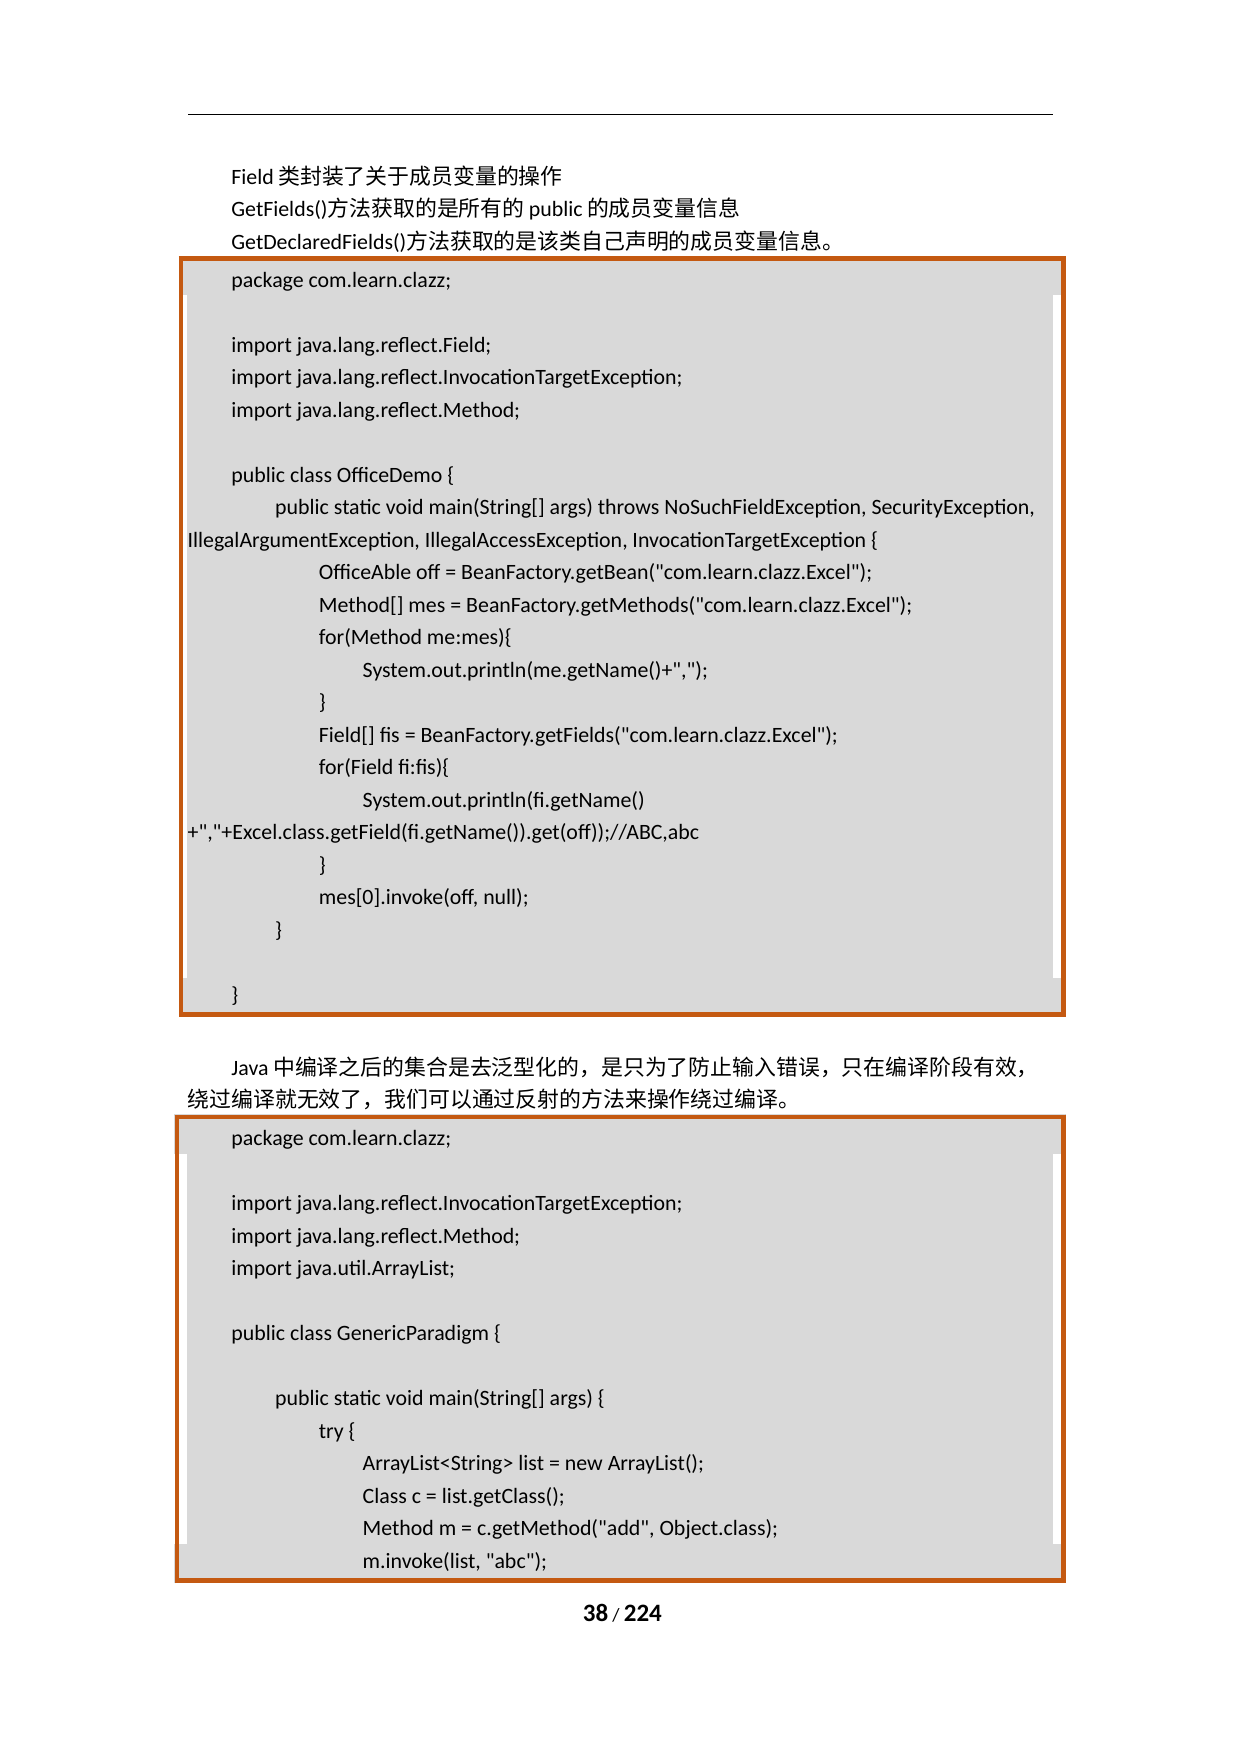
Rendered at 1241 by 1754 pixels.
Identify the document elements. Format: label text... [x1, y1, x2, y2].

text try { [187, 1414, 1053, 1446]
text m.invoke(list, "abc"); [179, 1537, 1061, 1578]
text System.out.println(me.getName()+","); [187, 653, 1053, 685]
text Java中编译之后的集合是去泛型化的，是只为了防止输入错误，只在编译阶段有效，绕过编译就无效了，我们可以通过反射的方法来操作绕过编译。 [187, 1049, 1053, 1114]
text import java.lang.reflect.Method; [187, 1219, 1053, 1251]
text Class c = list.getClass(); [187, 1479, 1053, 1511]
text } [183, 971, 1061, 1012]
text } [187, 685, 1053, 718]
text public static void main(String[] args) { [187, 1381, 1053, 1414]
text public class GenericParadigm { [187, 1316, 1053, 1349]
text import java.util.ArrayList; [187, 1251, 1053, 1284]
text import java.lang.reflect.InvocationTargetException; [187, 1186, 1053, 1219]
text package com.learn.clazz; [179, 1119, 1061, 1154]
text import java.lang.reflect.InvocationTargetException; [187, 360, 1053, 393]
text public class OfficeDemo { [187, 458, 1053, 490]
text for(Method me:mes){ [187, 620, 1053, 653]
text for(Field fi:fis){ [187, 750, 1053, 783]
text import java.lang.reflect.Method; [187, 393, 1053, 425]
text GetDeclaredFields()方法获取的是该类自己声明的成员变量信息。 [187, 223, 1053, 256]
text Method[] mes = BeanFactory.getMethods("com.learn.clazz.Excel"); [187, 588, 1053, 620]
text public static void main(String[] args) throws NoSuchFieldException, SecurityException, IllegalArgumentException, IllegalAccessException, InvocationTargetException { [187, 490, 1053, 555]
text } [187, 848, 1053, 880]
text Field类封装了关于成员变量的操作 [187, 158, 1053, 191]
text mes[0].invoke(off, null); [187, 880, 1053, 913]
text package com.learn.clazz; [183, 261, 1061, 295]
text Field[] fis = BeanFactory.getFields("com.learn.clazz.Excel"); [187, 718, 1053, 750]
text OfficeAble off = BeanFactory.getBean("com.learn.clazz.Excel"); [187, 555, 1053, 588]
text GetFields()方法获取的是所有的public的成员变量信息 [187, 191, 1053, 223]
text System.out.println(fi.getName()+","+Excel.class.getField(fi.getName()).get(off));//ABC,abc [187, 783, 1053, 848]
text Method m = c.getMethod("add", Object.class); [187, 1511, 1053, 1537]
text } [187, 913, 1053, 945]
text import java.lang.reflect.Field; [187, 328, 1053, 360]
text ArrayList<String> list = new ArrayList(); [187, 1446, 1053, 1479]
